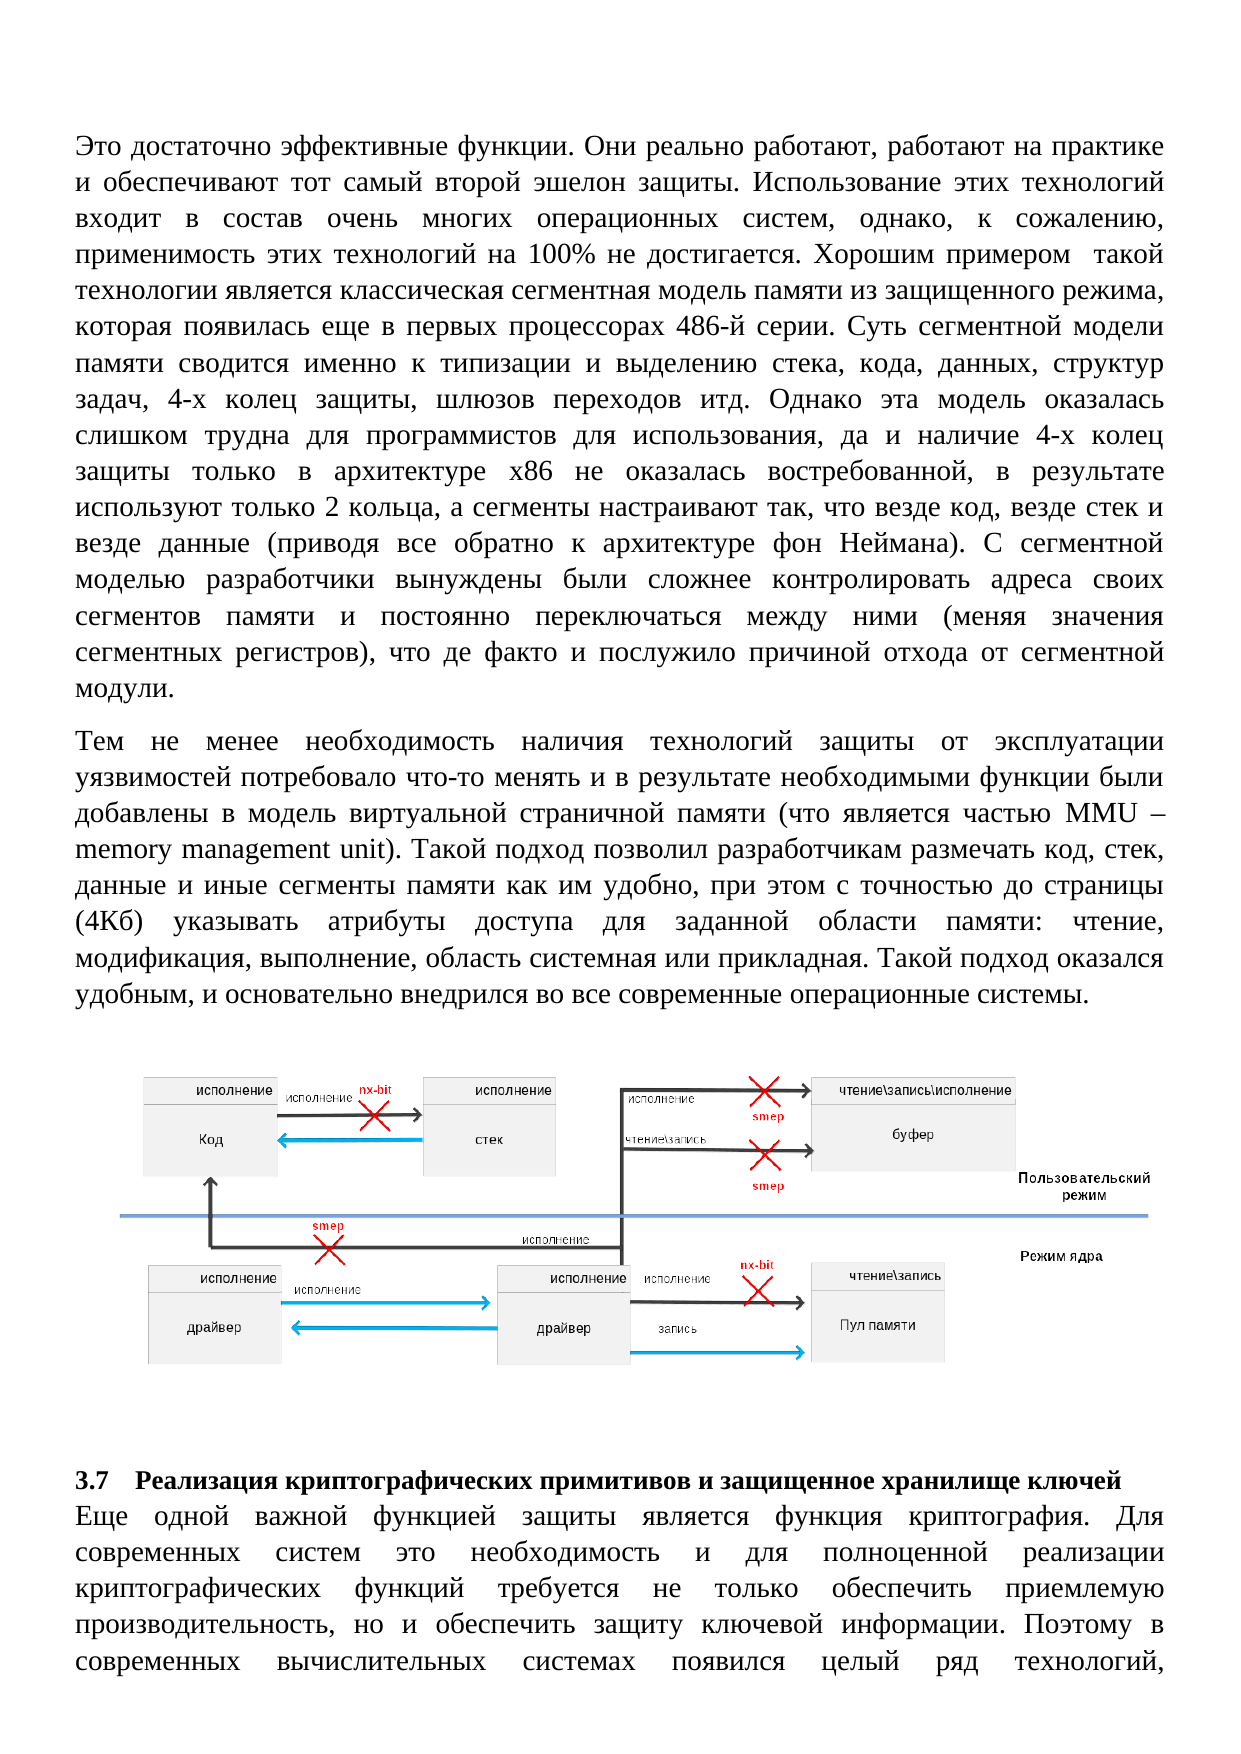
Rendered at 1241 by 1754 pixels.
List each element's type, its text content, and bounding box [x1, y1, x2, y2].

subtitle Реализация криптографических примитивов и защищенное хранилище ключей [75, 1464, 1165, 1496]
text Тем не менее необходимость наличия технологий защиты от эксплуатации уязвимостей потребовало что-то менять и в результате необходимыми функции были добавлены в модель виртуальной страничной памяти (что является частью MMU – memory management unit). Такой подход позволил разработчикам размечать код, стек, данные и иные сегменты памяти как им удобно, при этом с точностью до страницы (4Кб) указывать атрибуты доступа для заданной области памяти: чтение, модификация, выполнение, область системная или прикладная. Такой подход оказался удобным, и основательно внедрился во все современные операционные системы. [75, 723, 1165, 1009]
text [75, 1498, 1165, 1676]
text Это достаточно эффективные функции. Они реально работают, работают на практике и обеспечивают тот самый второй эшелон защиты. Использование этих технологий входит в состав очень многих операционных систем, однако, к сожалению, применимость этих технологий на 100% не достигается. Хорошим примером такой технологии является классическая сегментная модель памяти из защищенного режима, которая появилась еще в первых процессорах 486-й серии. Суть сегментной модели памяти сводится именно к типизации и выделению стека, кода, данных, структур задач, 4-х колец защиты, шлюзов переходов итд. Однако эта модель оказалась слишком трудна для программистов для использования, да и наличие 4-х колец защиты только в архитектуре x86 не оказалась востребованной, в результате используют только 2 кольца, а сегменты настраивают так, что везде код, везде стек и везде данные (приводя все обратно к архитектуре фон Неймана). С сегментной моделью разработчики вынуждены были сложнее контролировать адреса своих сегментов памяти и постоянно переключаться между ними (меняя значения сегментных регистров), что де факто и послужило причиной отхода от сегментной модули. [75, 128, 1165, 703]
